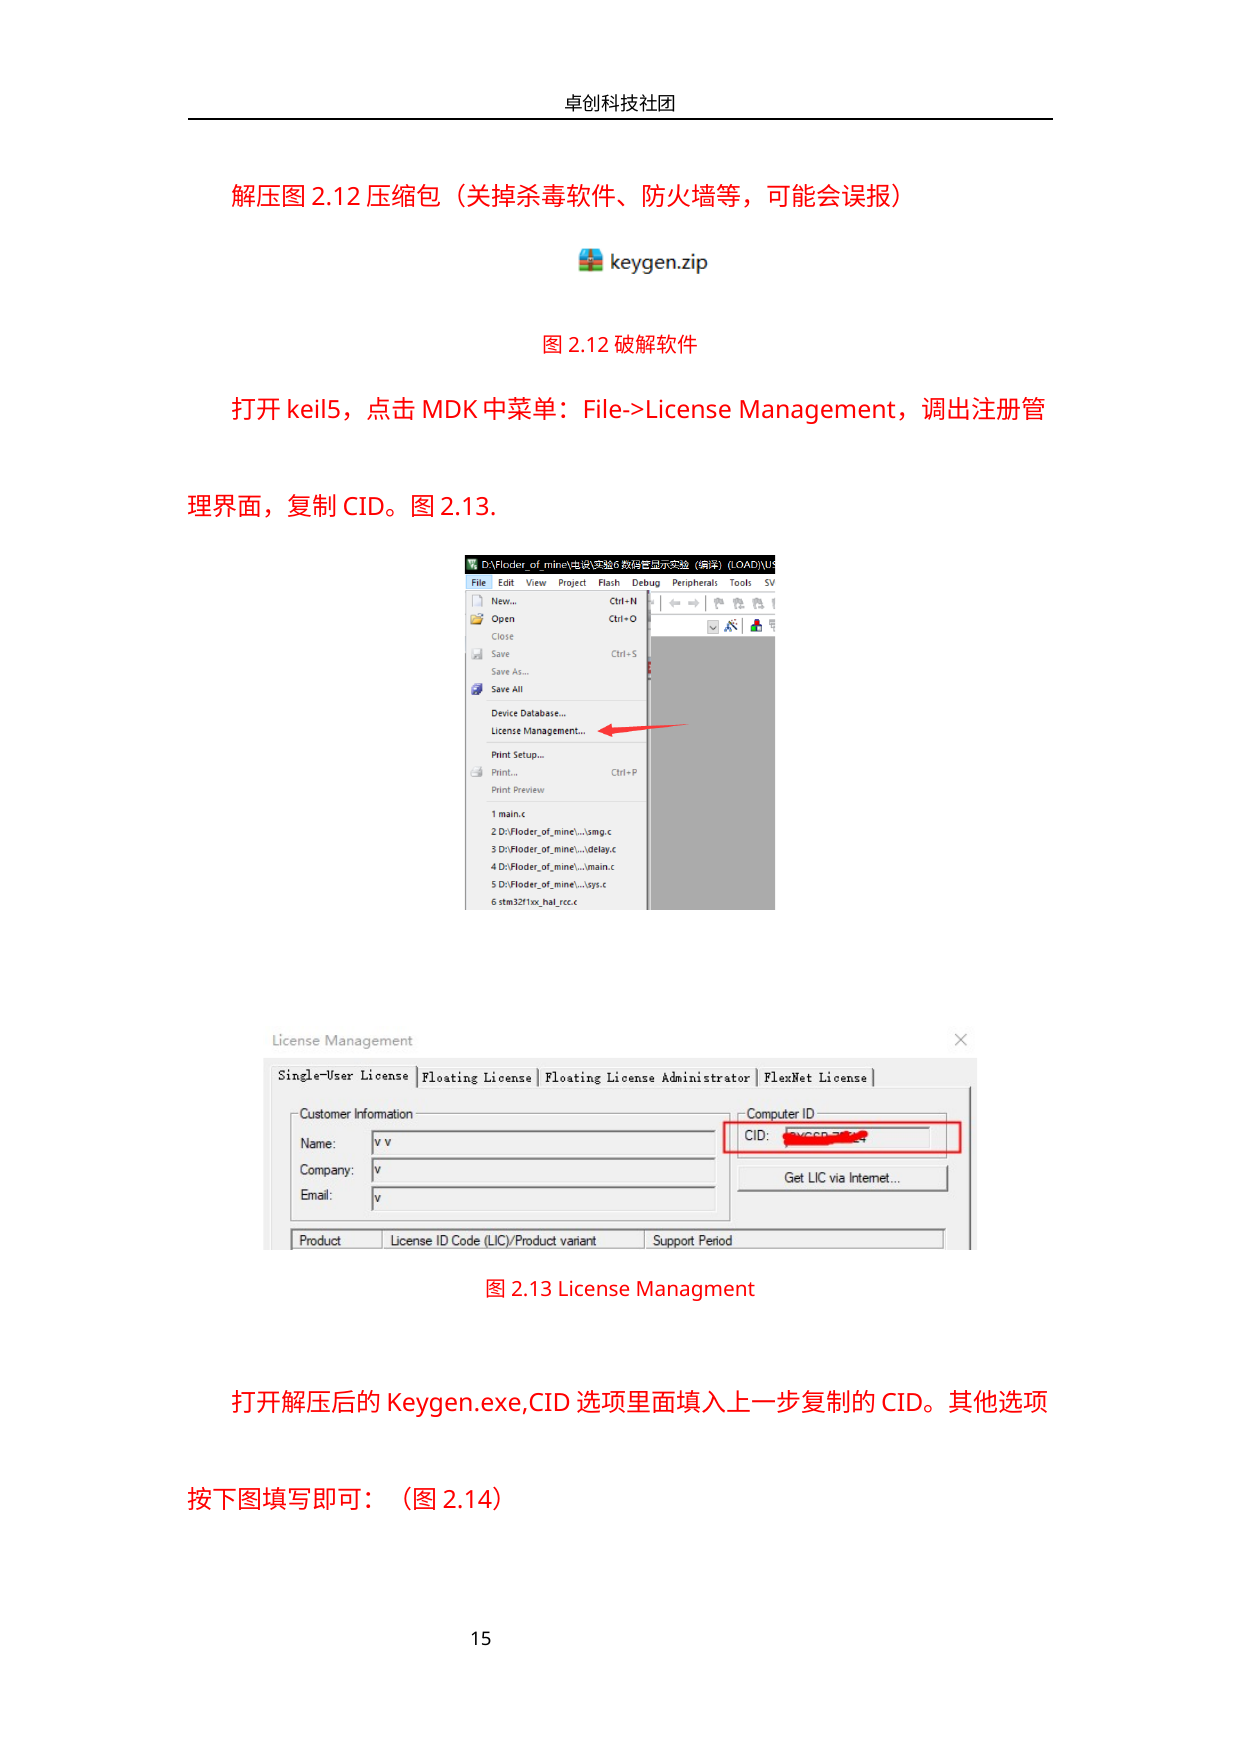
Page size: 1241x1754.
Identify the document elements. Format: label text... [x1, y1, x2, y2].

text 解压图2.12压缩包（关掉杀毒软件、防火墙等，可能会误报） [187, 162, 1053, 227]
text 打开解压后的Keygen.exe,CID选项里面填入上一步复制的CID。其他选项按下图填写即可：（图2.14） [187, 1368, 1053, 1531]
text 打开keil5，点击MDK中菜单：File->License Management，调出注册管理界面，复制CID。图2.13. [187, 375, 1053, 537]
picture [567, 245, 717, 279]
picture [263, 1026, 978, 1250]
text 图 2.13 License Managment [187, 1271, 1053, 1303]
picture [464, 555, 776, 910]
text 图 2.12 破解软件 [187, 327, 1053, 359]
